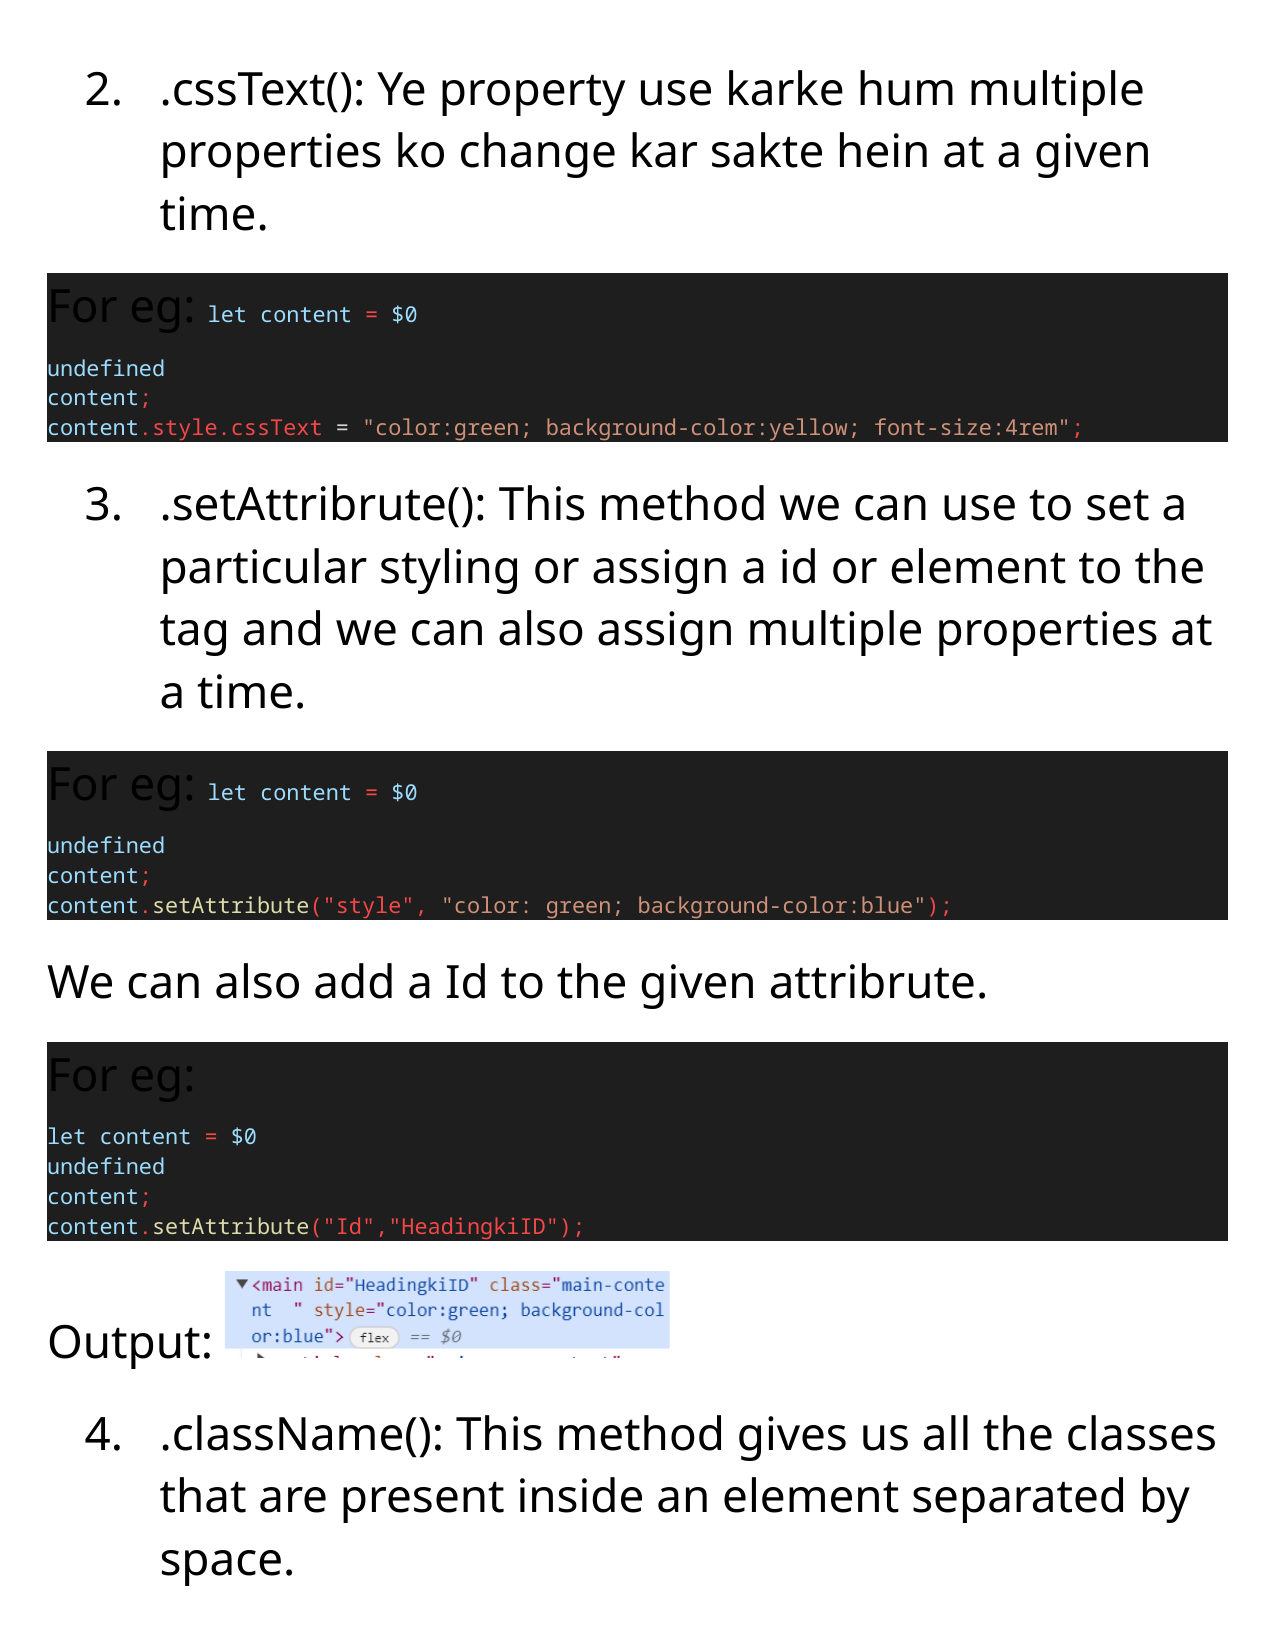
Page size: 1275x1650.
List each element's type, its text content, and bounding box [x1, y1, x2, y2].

text For eg: [47, 1042, 1228, 1105]
list .cssText(): Ye property use karke hum multiple properties ko change kar sakte hein at a given time. [84, 56, 1228, 243]
picture [224, 1270, 670, 1358]
text content; [47, 1181, 1228, 1211]
list .className(): This method gives us all the classes that are present inside an element separated by space. [84, 1401, 1228, 1589]
text content.setAttribute("style", "color: green; background-color:blue");​ [47, 890, 1228, 920]
text content.setAttribute("Id","HeadingkiID");​ [47, 1211, 1228, 1241]
text let content = $0 [47, 1121, 1228, 1151]
text content; [47, 860, 1228, 890]
text undefined [47, 1151, 1228, 1181]
text content; [47, 382, 1228, 412]
text content.style.cssText = "color:green; background-color:yellow; font-size:4rem"; [47, 412, 1228, 442]
text undefined [47, 352, 1228, 382]
list .setAttribrute(): This method we can use to set a particular styling or assign a id or element to the tag and we can also assign multiple properties at a time. [84, 472, 1228, 721]
text For eg: let content = $0 [47, 273, 1228, 336]
text undefined [47, 831, 1228, 860]
text For eg: let content = $0 [47, 751, 1228, 814]
text We can also add a Id to the given attribrute. [47, 950, 1228, 1012]
